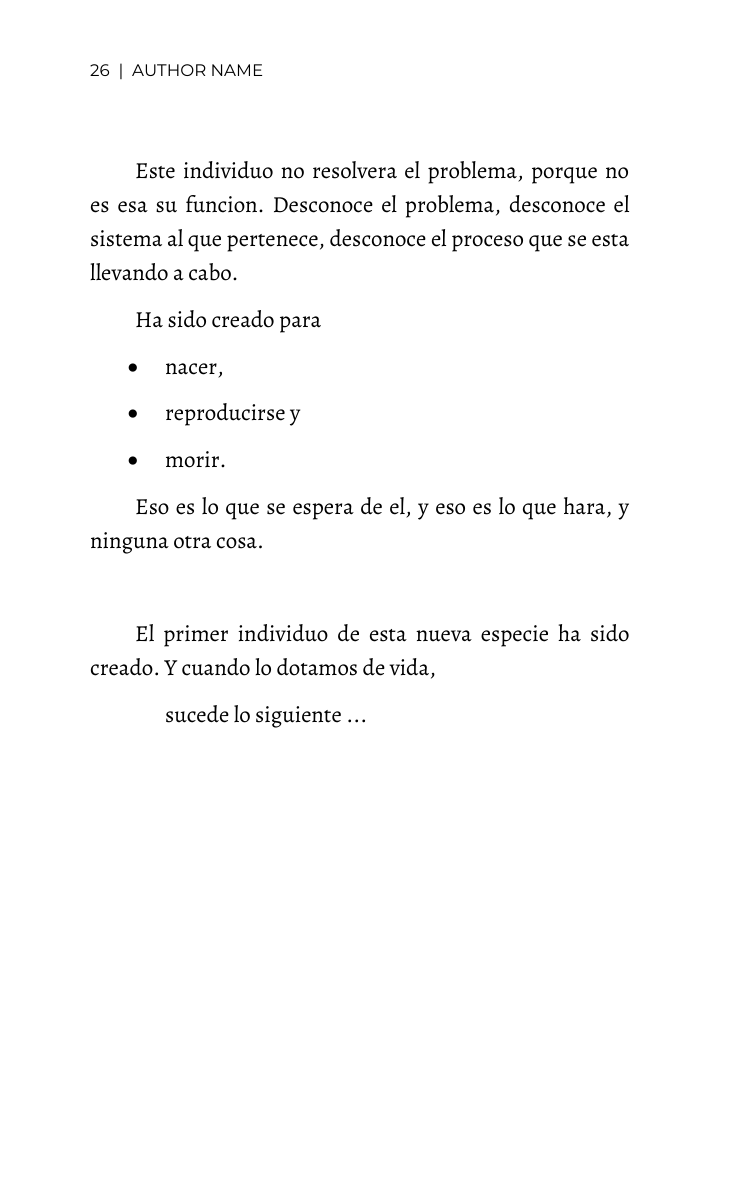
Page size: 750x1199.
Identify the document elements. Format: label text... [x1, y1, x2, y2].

text Este individuo no resolvera el problema, porque no es esa su funcion. Desconoce el problema, desconoce el sistema al que pertenece, desconoce el proceso que se esta llevando a cabo. [90, 155, 630, 288]
list nacer, [127, 351, 630, 382]
list morir. [127, 444, 630, 475]
text Ha sido creado para [90, 304, 630, 335]
text sucede lo siguiente ... [90, 699, 630, 730]
text Eso es lo que se espera de el, y eso es lo que hara, y ninguna otra cosa. [90, 491, 630, 556]
list reproducirse y [127, 397, 630, 428]
text El primer individuo de esta nueva especie ha sido creado. Y cuando lo dotamos de vida, [90, 618, 630, 683]
